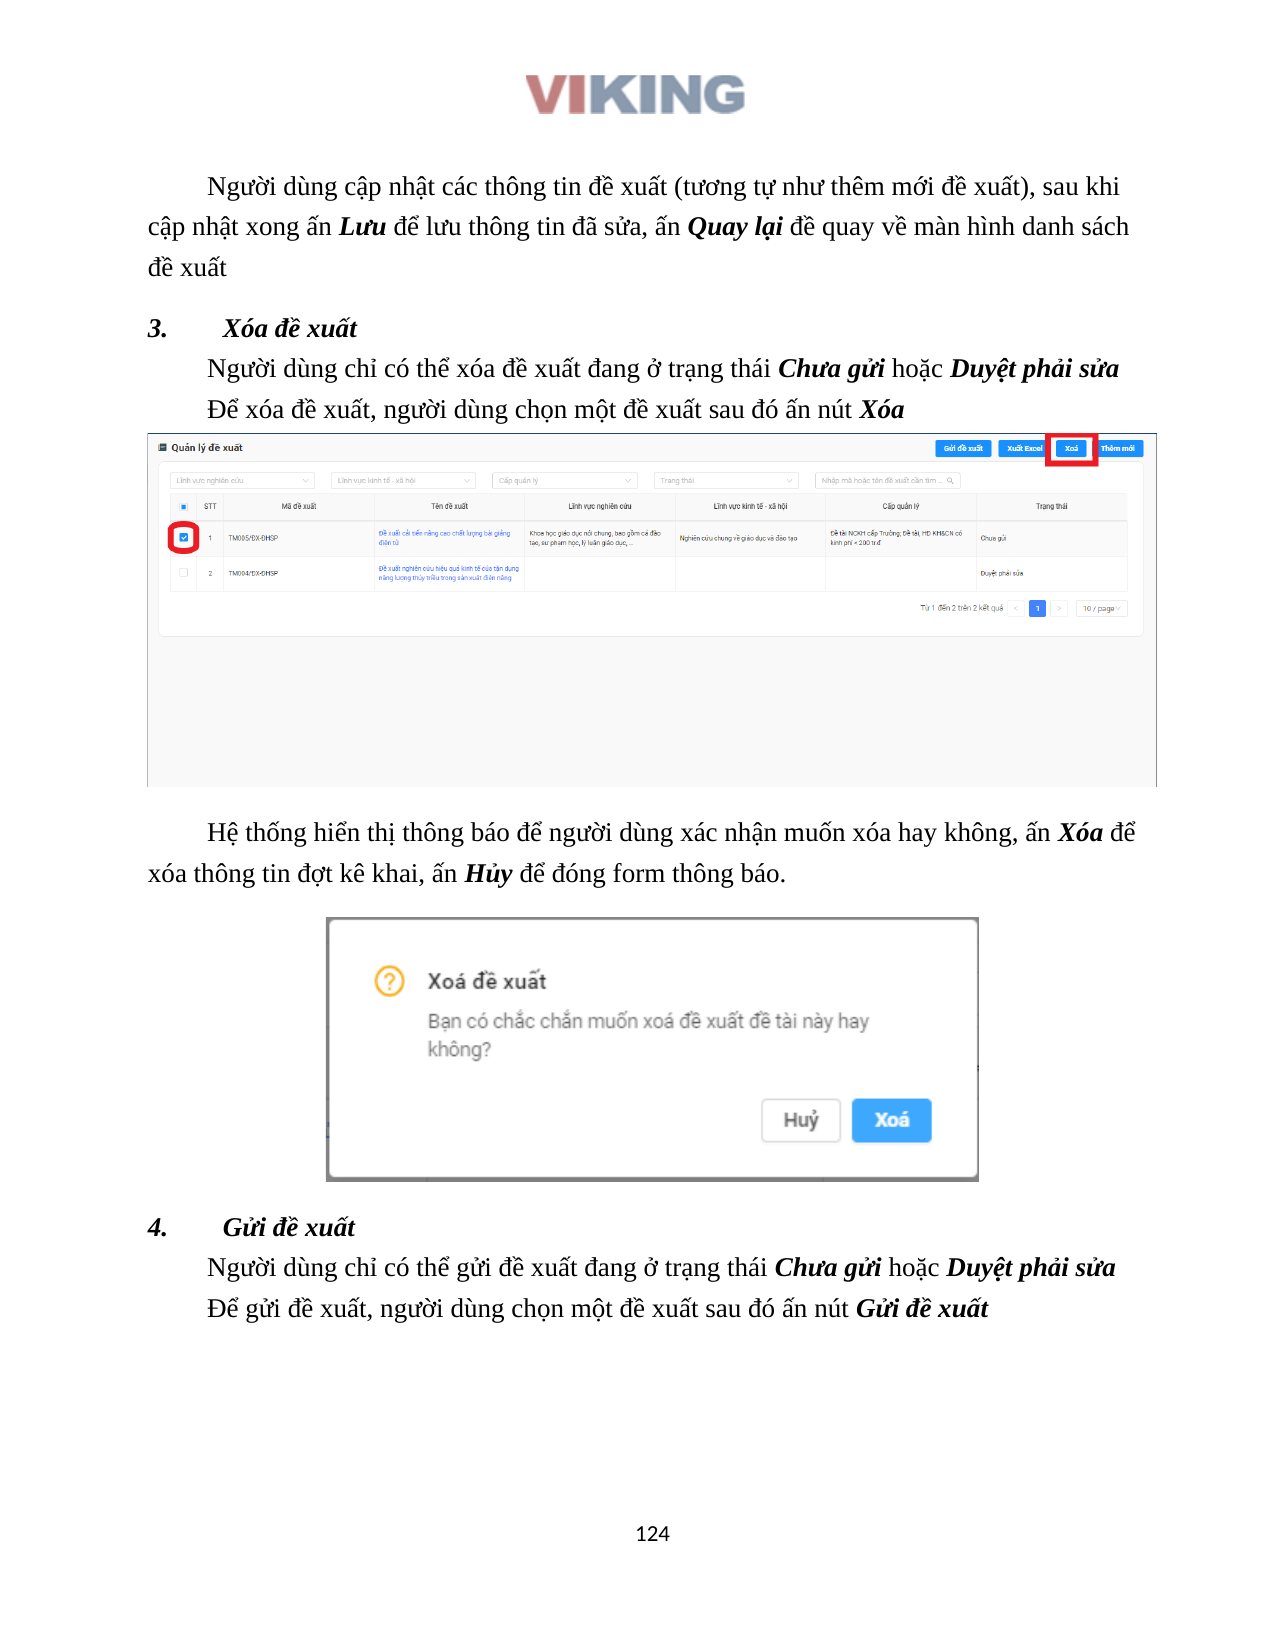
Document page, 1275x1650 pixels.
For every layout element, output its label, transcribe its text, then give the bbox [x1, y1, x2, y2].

picture [147, 433, 1157, 787]
text Hệ thống hiển thị thông báo để người dùng xác nhận muốn xóa hay không, ấn Xóa để xóa thông tin đợt kê khai, ấn Hủy để đóng form thông báo. [148, 816, 1157, 888]
subtitle Xóa đề xuất [148, 312, 1157, 343]
subtitle Gửi đề xuất [148, 1211, 1157, 1242]
text Người dùng chỉ có thể gửi đề xuất đang ở trạng thái Chưa gửi hoặc Duyệt phải sửa [148, 1252, 1157, 1283]
text Người dùng cập nhật các thông tin đề xuất (tương tự như thêm mới đề xuất), sau khi cập nhật xong ấn Lưu để lưu thông tin đã sửa, ấn Quay lại đề quay về màn hình danh sách đề xuất [148, 170, 1157, 282]
text Để xóa đề xuất, người dùng chọn một đề xuất sau đó ấn nút Xóa [148, 393, 1157, 424]
picture [325, 917, 979, 1182]
picture [525, 75, 745, 114]
text Để gửi đề xuất, người dùng chọn một đề xuất sau đó ấn nút Gửi đề xuất [148, 1292, 1157, 1323]
text Người dùng chỉ có thể xóa đề xuất đang ở trạng thái Chưa gửi hoặc Duyệt phải sửa [148, 353, 1157, 384]
